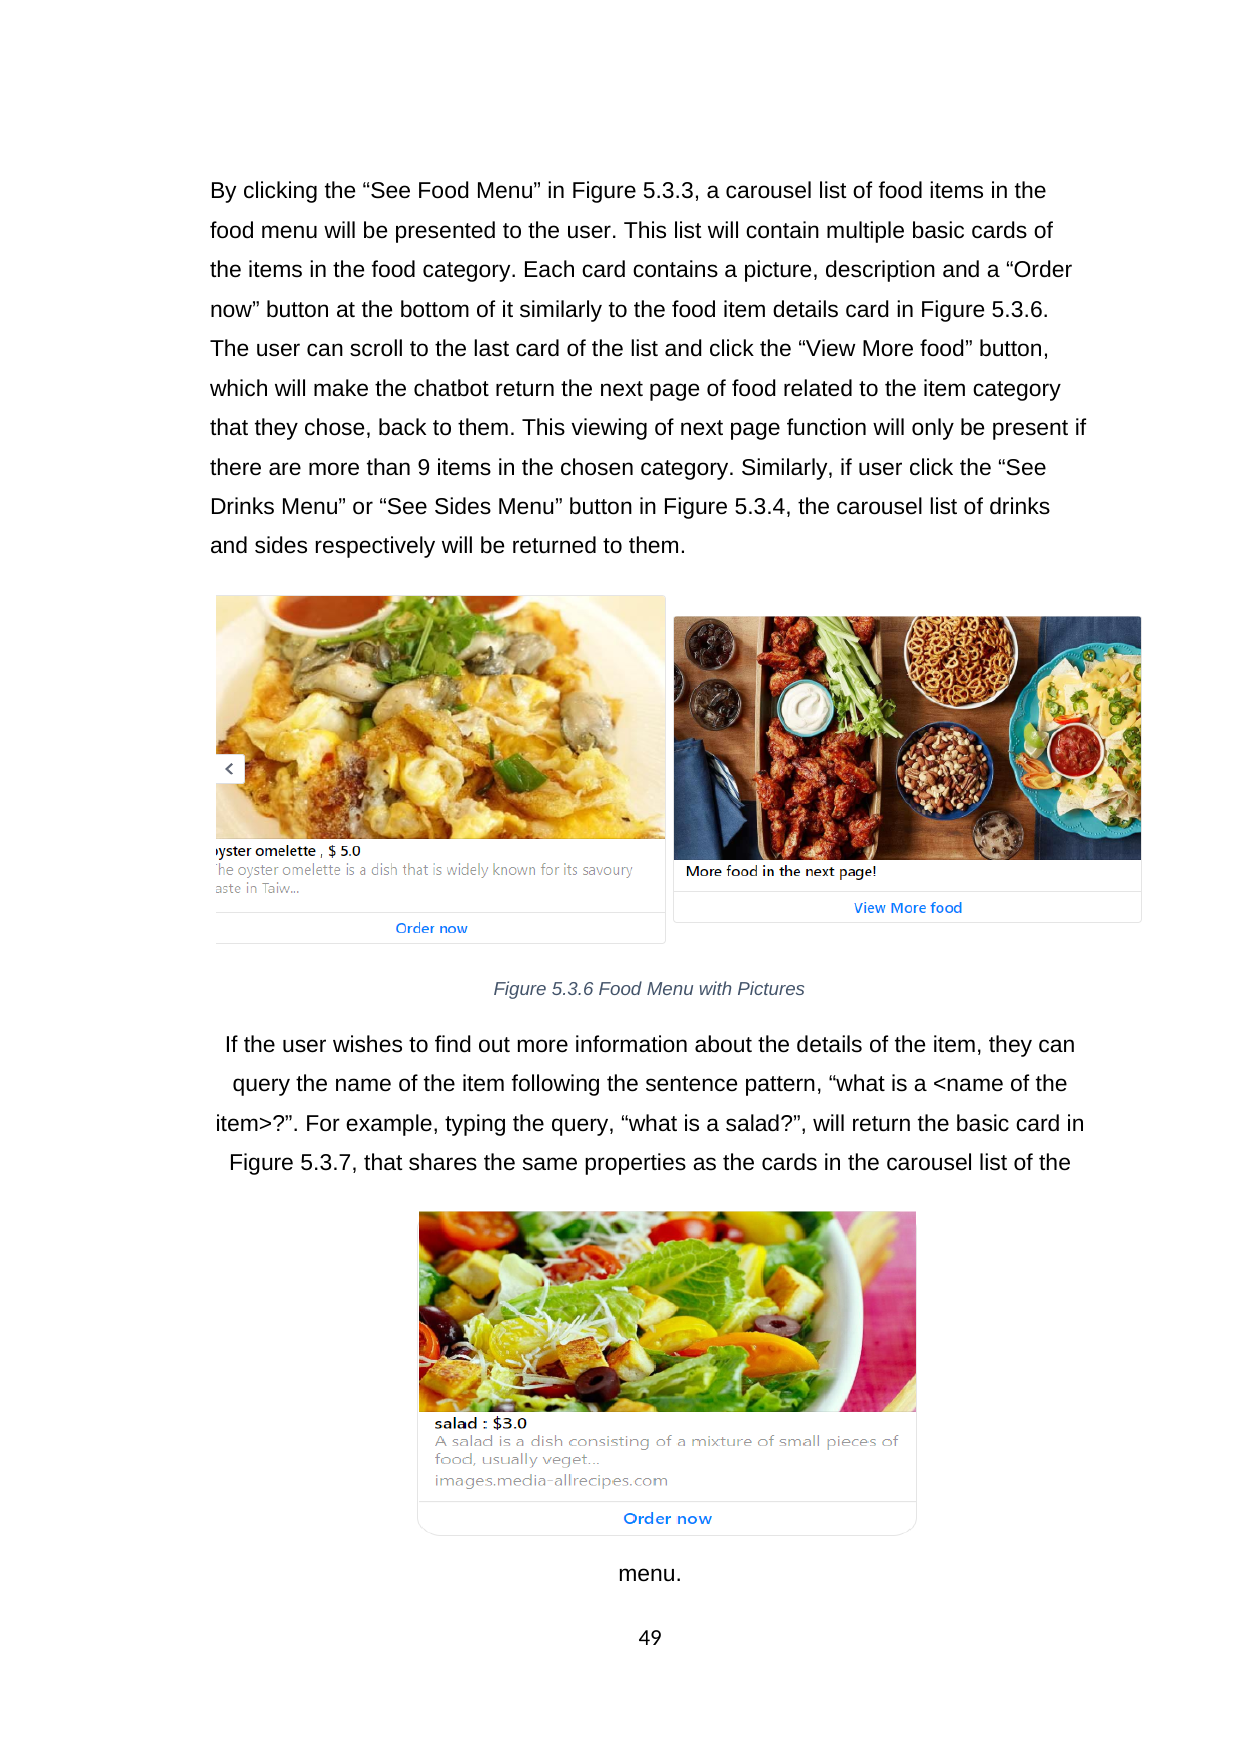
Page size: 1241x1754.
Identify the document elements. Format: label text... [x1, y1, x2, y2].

text By clicking the “See Food Menu” in Figure 5.3.3, a carousel list of food items in the food menu will be presented to the user. This list will contain multiple basic cards of the items in the food category. Each card contains a picture, description and a “Order now” button at the bottom of it similarly to the food item details card in Figure 5.3.6. The user can scroll to the last card of the list and click the “View More food” button, which will make the chatbot return the next page of food related to the item category that they chose, back to them. This viewing of next page function will only be present if there are more than 9 items in the chosen category. Similarly, if user click the “See Drinks Menu” or “See Sides Menu” button in Figure 5.3.4, the carousel list of drinks and sides respectively will be returned to them. [210, 177, 1090, 559]
text Figure 5.3.6 Food Menu with Pictures [210, 977, 1090, 999]
picture [410, 1207, 930, 1561]
picture [209, 588, 1150, 947]
